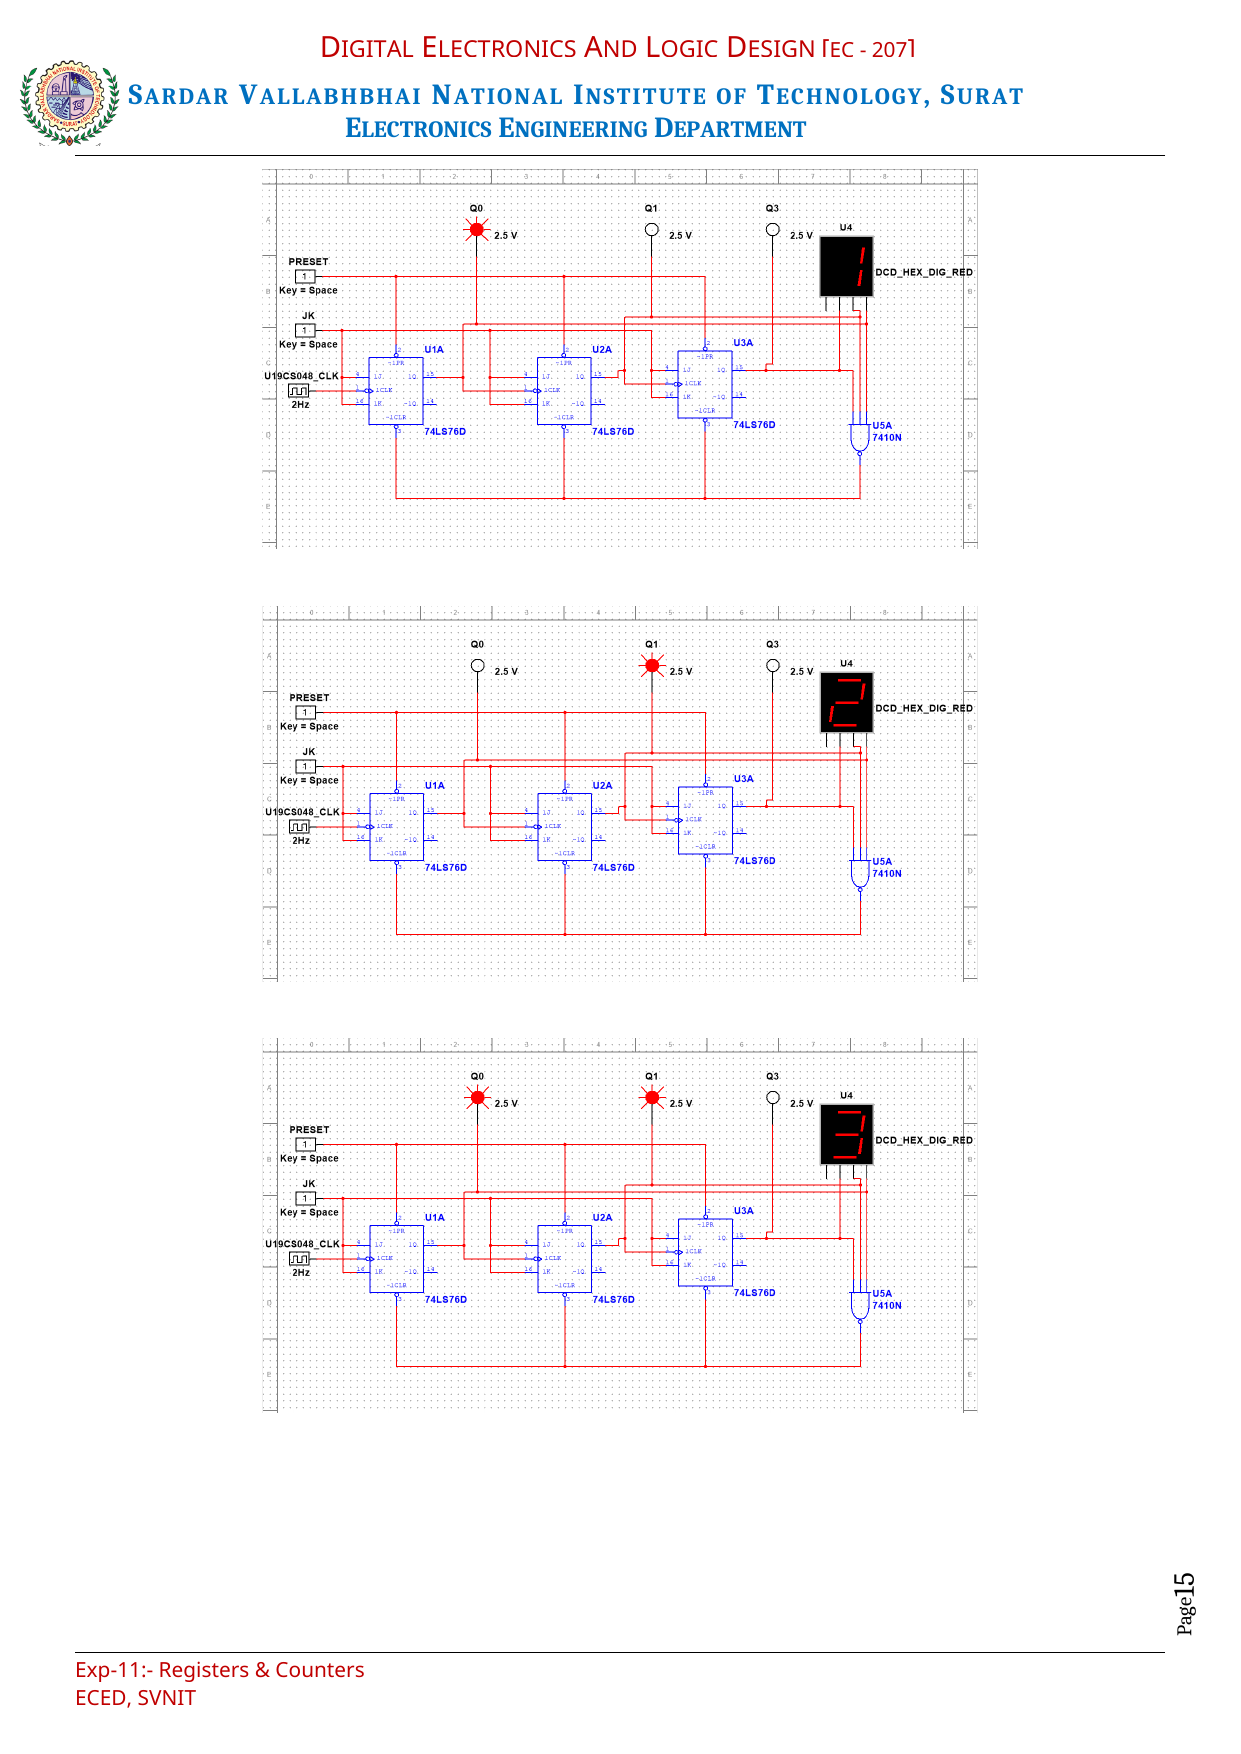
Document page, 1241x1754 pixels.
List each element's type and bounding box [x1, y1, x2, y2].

picture [262, 606, 978, 982]
picture [19, 60, 120, 146]
picture [262, 1038, 978, 1413]
picture [262, 169, 978, 549]
